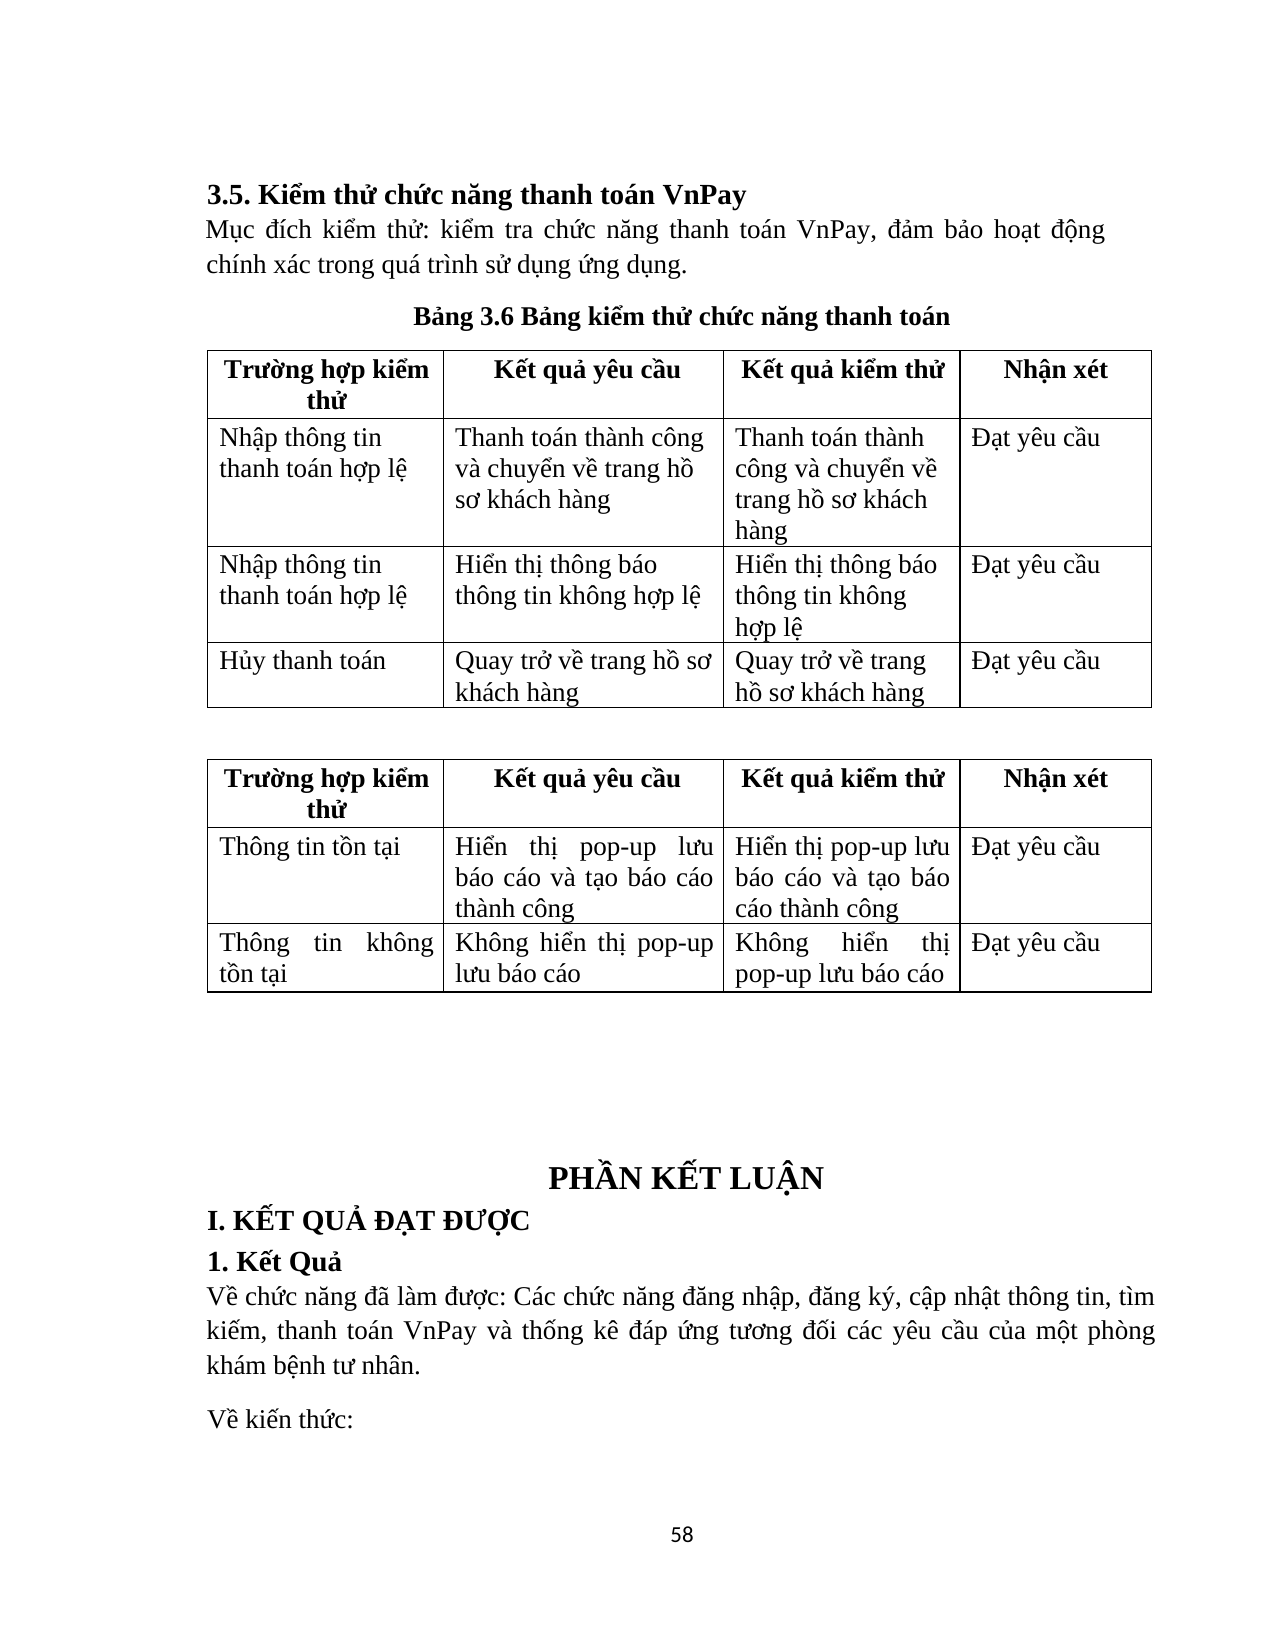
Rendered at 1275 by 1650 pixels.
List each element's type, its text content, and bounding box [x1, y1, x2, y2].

table_cell Hiển thị thông báo thông tin không hợp lệ [444, 547, 723, 642]
table_cell Thông tin tồn tại [208, 828, 443, 923]
table_header Kết quả yêu cầu [444, 760, 723, 827]
table_header Trường hợp kiểm thử [208, 760, 443, 827]
table_header Kết quả kiểm thử [724, 351, 959, 418]
text Về chức năng đã làm được: Các chức năng đăng nhập, đăng ký, cập nhật thông tin, tìm kiếm, thanh toán VnPay và thống kê đáp ứng tương đối các yêu cầu của một phòng khám bệnh tư nhân. [206, 1280, 1157, 1380]
table_cell Đạt yêu cầu [961, 828, 1151, 923]
table_cell Quay trở về trang hồ sơ khách hàng [724, 643, 959, 707]
table_cell Hiển thị thông báo thông tin không hợp lệ [724, 547, 959, 642]
table_cell Hiển thị pop-up lưu báo cáo và tạo báo cáo thành công [444, 828, 723, 923]
table_header Trường hợp kiểm thử [208, 351, 443, 418]
table_cell Thanh toán thành công và chuyển về trang hồ sơ khách hàng [724, 419, 959, 546]
subtitle 3.5. Kiểm thử chức năng thanh toán VnPay [207, 177, 1157, 211]
table_cell Thông tin không tồn tại [208, 924, 443, 991]
table_cell Hiển thị pop-up lưu báo cáo và tạo báo cáo thành công [724, 828, 959, 923]
table_cell Quay trở về trang hồ sơ khách hàng [444, 643, 723, 707]
table_cell Không hiển thị pop-up lưu báo cáo [724, 924, 959, 991]
table_cell Đạt yêu cầu [961, 924, 1151, 991]
subtitle PHẦN KẾT LUẬN [207, 1158, 1157, 1196]
table_header Nhận xét [961, 351, 1151, 418]
table_cell Đạt yêu cầu [961, 419, 1151, 546]
table_header Kết quả yêu cầu [444, 351, 723, 418]
table_cell Hủy thanh toán [208, 643, 443, 707]
table_header Nhận xét [961, 760, 1151, 827]
text Bảng 3.6 Bảng kiểm thử chức năng thanh toán [207, 300, 1157, 331]
text Mục đích kiểm thử: kiểm tra chức năng thanh toán VnPay, đảm bảo hoạt động chính xác trong quá trình sử dụng ứng dụng. [205, 213, 1106, 279]
table_cell Đạt yêu cầu [961, 643, 1151, 707]
table_cell Nhập thông tin thanh toán hợp lệ [208, 419, 443, 546]
subtitle I. KẾT QUẢ ĐẠT ĐƯỢC [207, 1203, 1157, 1237]
table_cell Không hiển thị pop-up lưu báo cáo [444, 924, 723, 991]
table_cell Thanh toán thành công và chuyển về trang hồ sơ khách hàng [444, 419, 723, 546]
subtitle 1. Kết Quả [207, 1244, 1157, 1277]
table_header Kết quả kiểm thử [724, 760, 959, 827]
table_cell Đạt yêu cầu [961, 547, 1151, 642]
table_cell Nhập thông tin thanh toán hợp lệ [208, 547, 443, 642]
text Về kiến thức: [207, 1403, 1123, 1434]
